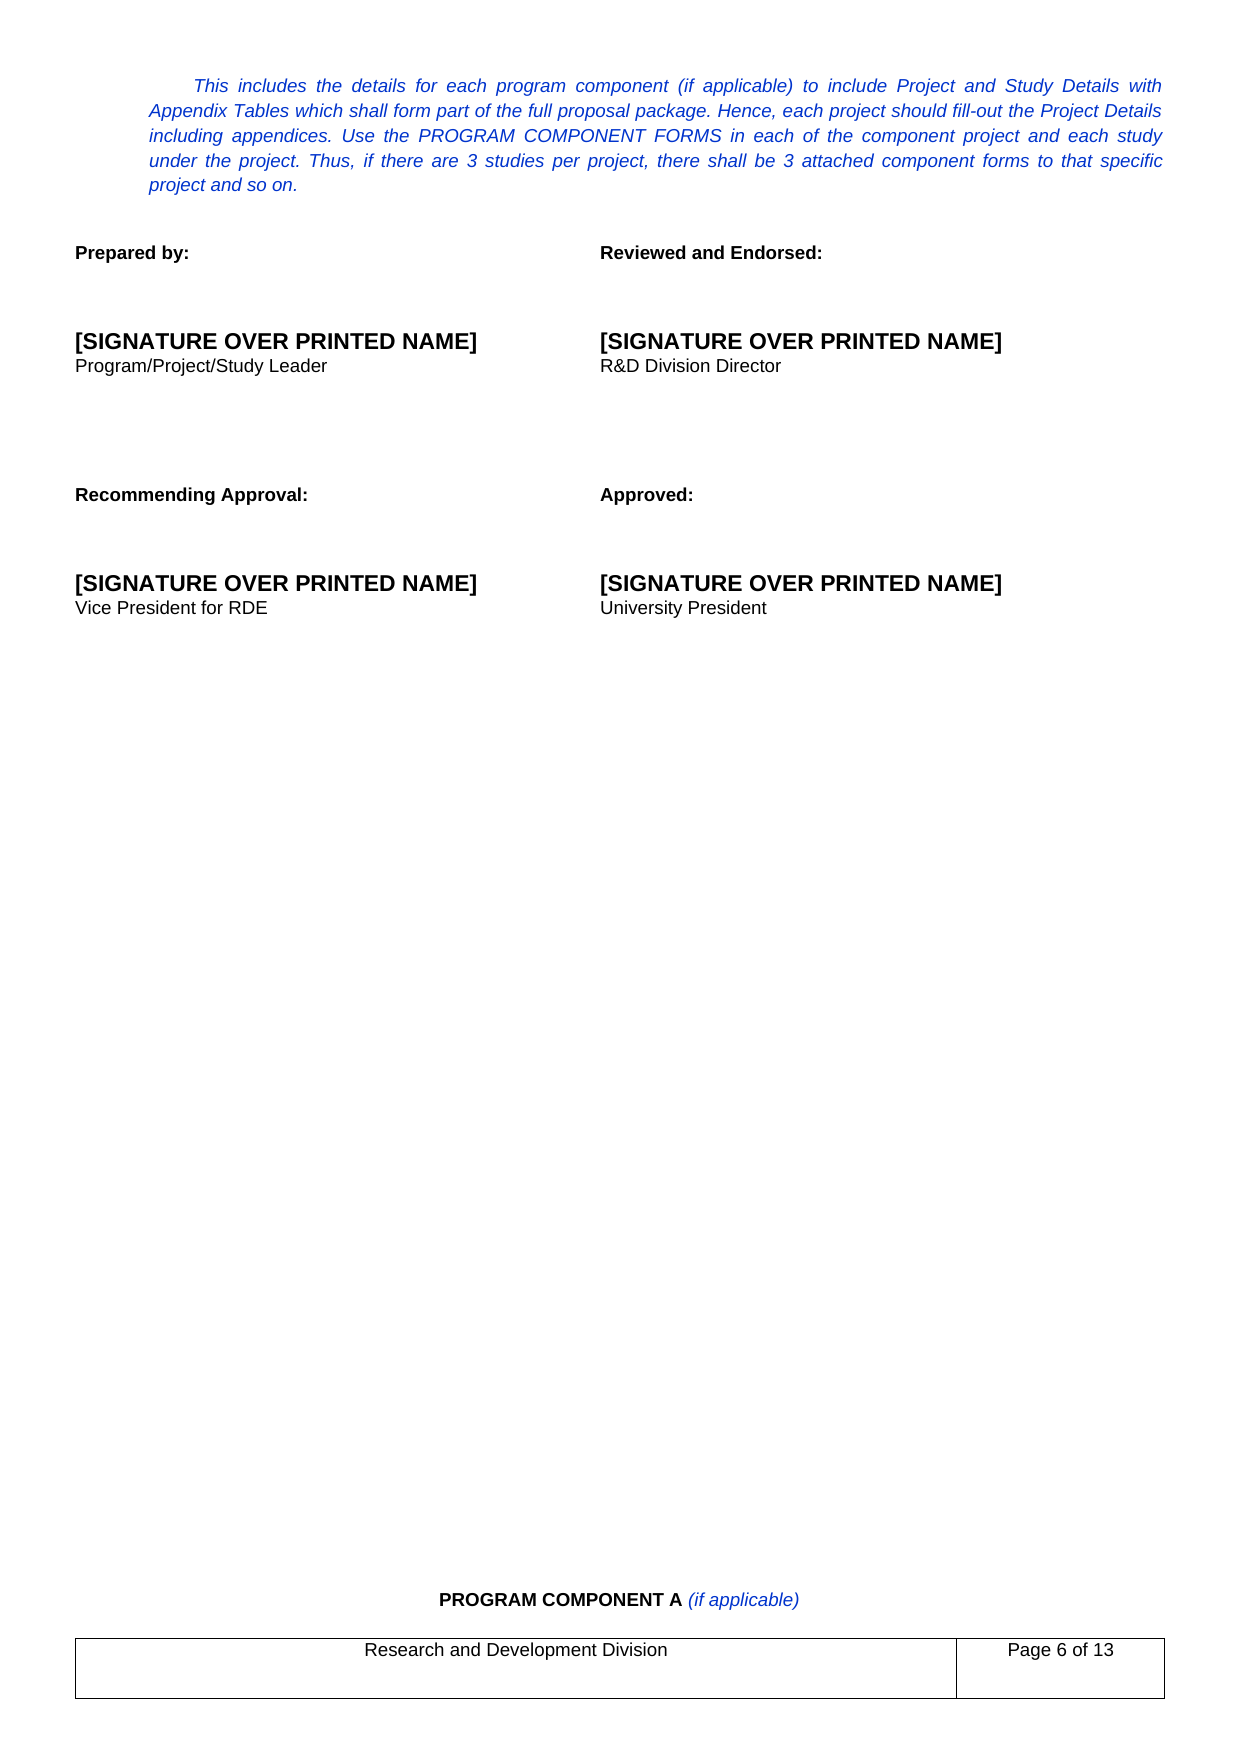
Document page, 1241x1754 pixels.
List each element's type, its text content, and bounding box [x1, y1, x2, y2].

text [SIGNATURE OVER PRINTED NAME] [SIGNATURE OVER PRINTED NAME] [75, 328, 1165, 355]
text Recommending Approval: Approved: [75, 484, 1165, 506]
text PROGRAM COMPONENT A (if applicable) [75, 1588, 1165, 1610]
text [SIGNATURE OVER PRINTED NAME] [SIGNATURE OVER PRINTED NAME] [75, 570, 1165, 597]
text Prepared by: Reviewed and Endorsed: [75, 242, 1165, 264]
text This includes the details for each program component (if applicable) to include Project and Study Details with Appendix Tables which shall form part of the full proposal package. Hence, each project should fill-out the Project Details including appendices. Use the PROGRAM COMPONENT FORMS in each of the component project and each study under the project. Thus, if there are 3 studies per project, there shall be 3 attached component forms to that specific project and so on. [149, 75, 1165, 196]
text Vice President for RDE University President [75, 597, 1165, 618]
text Program/Project/Study Leader R&D Division Director [75, 355, 1165, 376]
